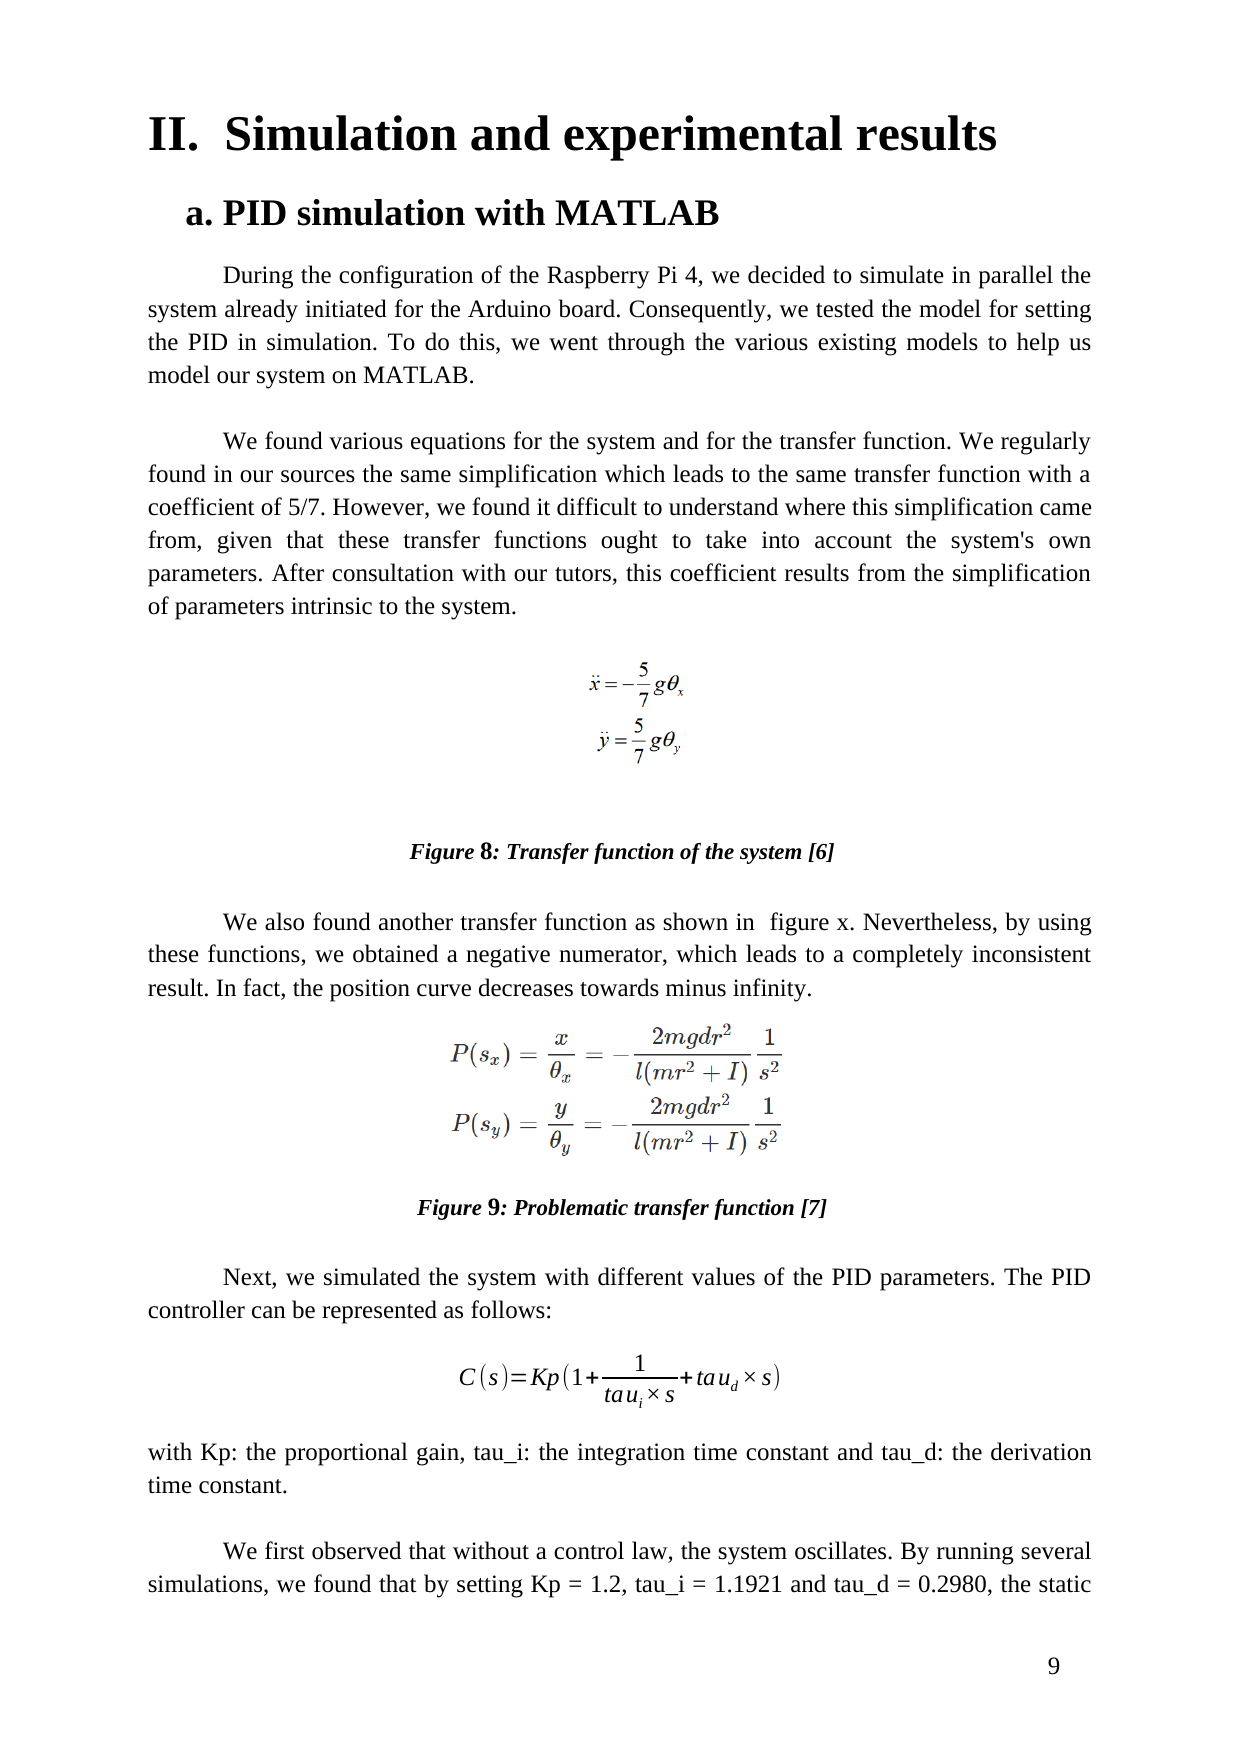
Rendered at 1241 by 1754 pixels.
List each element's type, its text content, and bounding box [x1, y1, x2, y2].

text We also found another transfer function as shown in figure x. Nevertheless, by using these functions, we obtained a negative numerator, which leads to a completely inconsistent result. In fact, the position curve decreases towards minus infinity. [148, 907, 1093, 1001]
text During the configuration of the Raspberry Pi 4, we decided to simulate in parallel the system already initiated for the Arduino board. Consequently, we tested the model for setting the PID in simulation. To do this, we went through the various existing models to help us model our system on MATLAB. [148, 261, 1093, 388]
subtitle PID simulation with MATLAB [185, 190, 1093, 233]
subtitle Figure 8: Transfer function of the system [6] [148, 836, 1093, 865]
subtitle II. Simulation and experimental results [148, 103, 1093, 161]
picture [539, 656, 701, 774]
text with Kp: the proportional gain, tau_i: the integration time constant and tau_d: the derivation time constant. [148, 1437, 1093, 1499]
picture [427, 1005, 813, 1163]
subtitle Figure 9: Problematic transfer function [7] [148, 1192, 1093, 1221]
text Next, we simulated the system with different values of the PID parameters. The PID controller can be represented as follows: [148, 1262, 1093, 1324]
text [148, 1536, 1093, 1598]
text We found various equations for the system and for the transfer function. We regularly found in our sources the same simplification which leads to the same transfer function with a coefficient of 5/7. However, we found it difficult to understand where this simplification came from, given that these transfer functions ought to take into account the system's own parameters. After consultation with our tutors, this coefficient results from the simplification of parameters intrinsic to the system. [148, 426, 1093, 619]
